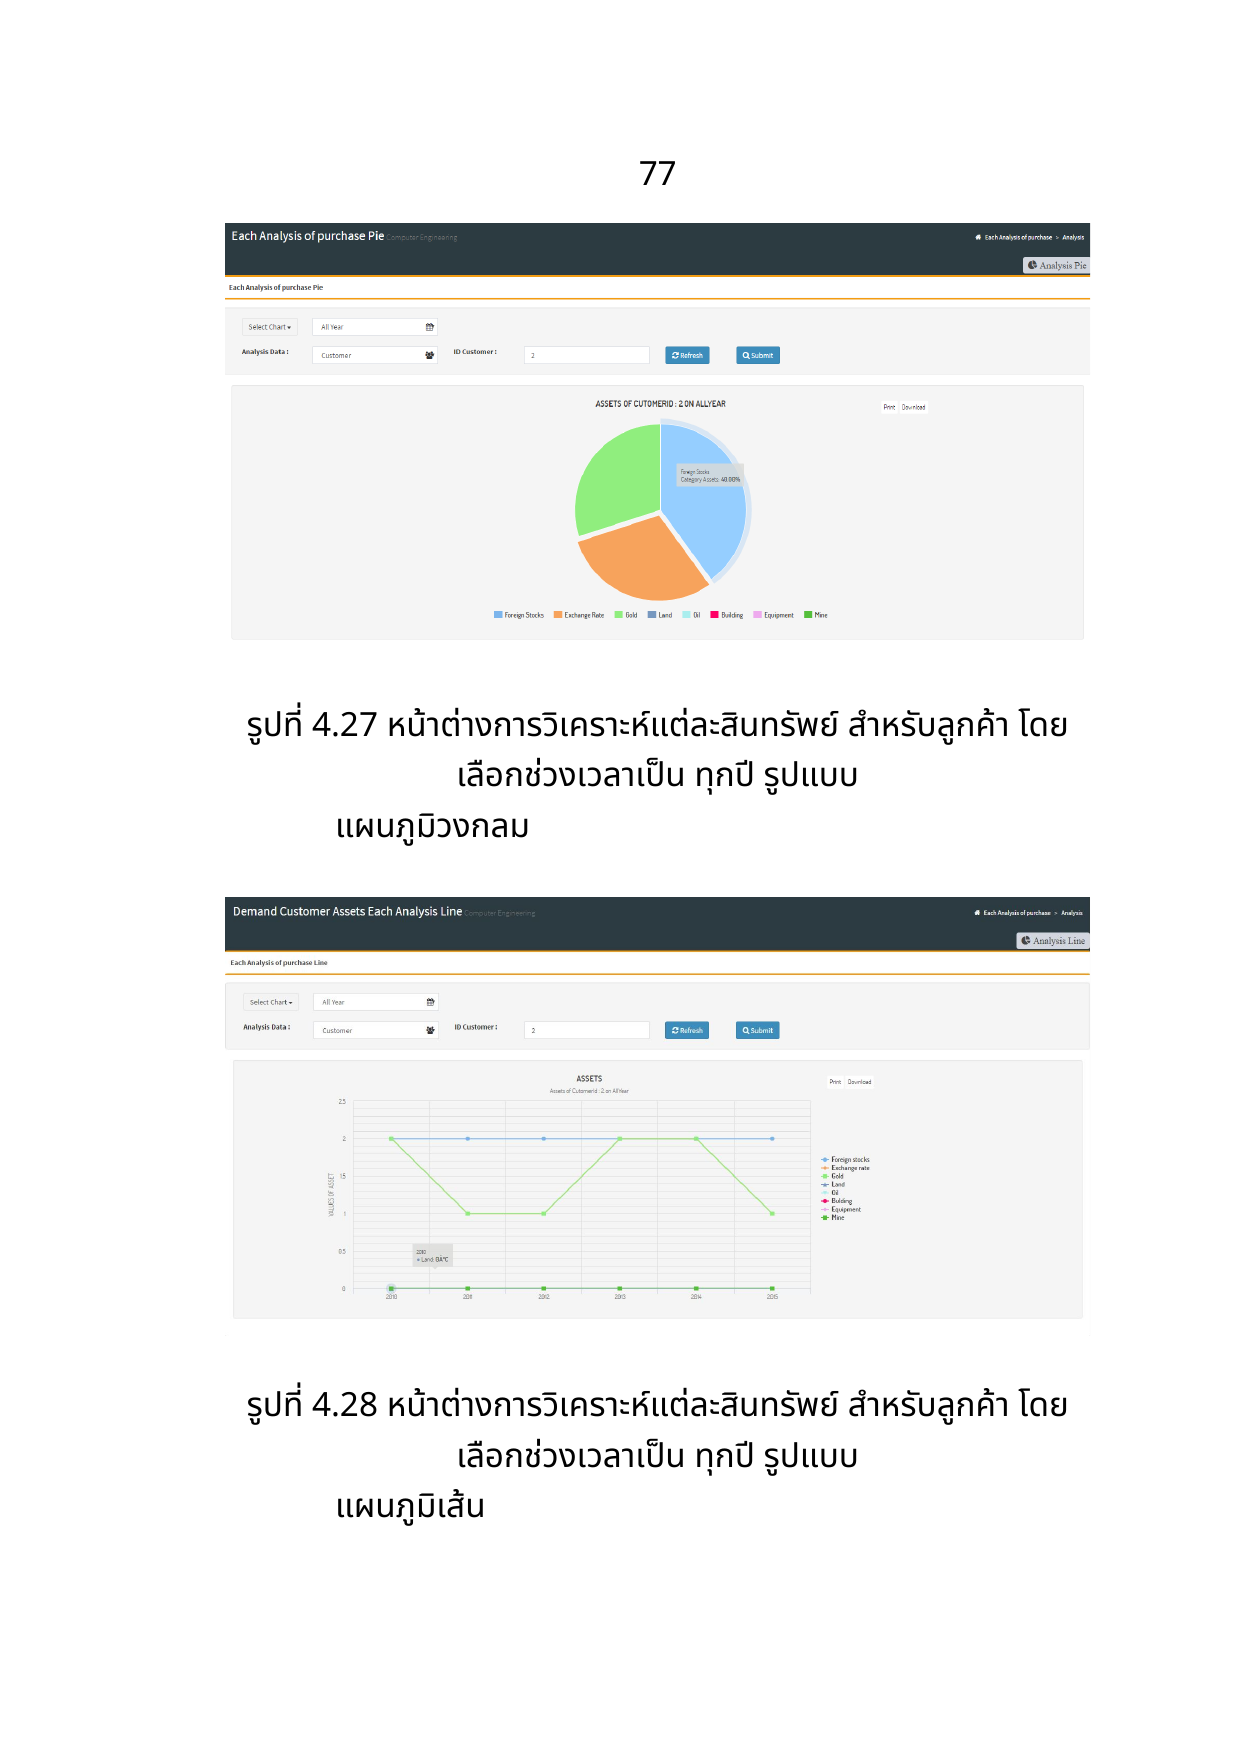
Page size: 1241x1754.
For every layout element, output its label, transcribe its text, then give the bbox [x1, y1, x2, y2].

text แผนภูมิเส้น [225, 1482, 1090, 1533]
picture [225, 223, 1091, 656]
text รูปที่ 4.28 หน้าต่างการวิเคราะห์แต่ละสินทรัพย์ สำหรับลูกค้า โดยเลือกช่วงเวลาเป็น ทุกปี รูปแบบ [225, 1381, 1090, 1482]
picture [225, 897, 1091, 1336]
text แผนภูมิวงกลม [225, 802, 1090, 852]
text รูปที่ 4.27 หน้าต่างการวิเคราะห์แต่ละสินทรัพย์ สำหรับลูกค้า โดยเลือกช่วงเวลาเป็น ทุกปี รูปแบบ [225, 701, 1090, 802]
